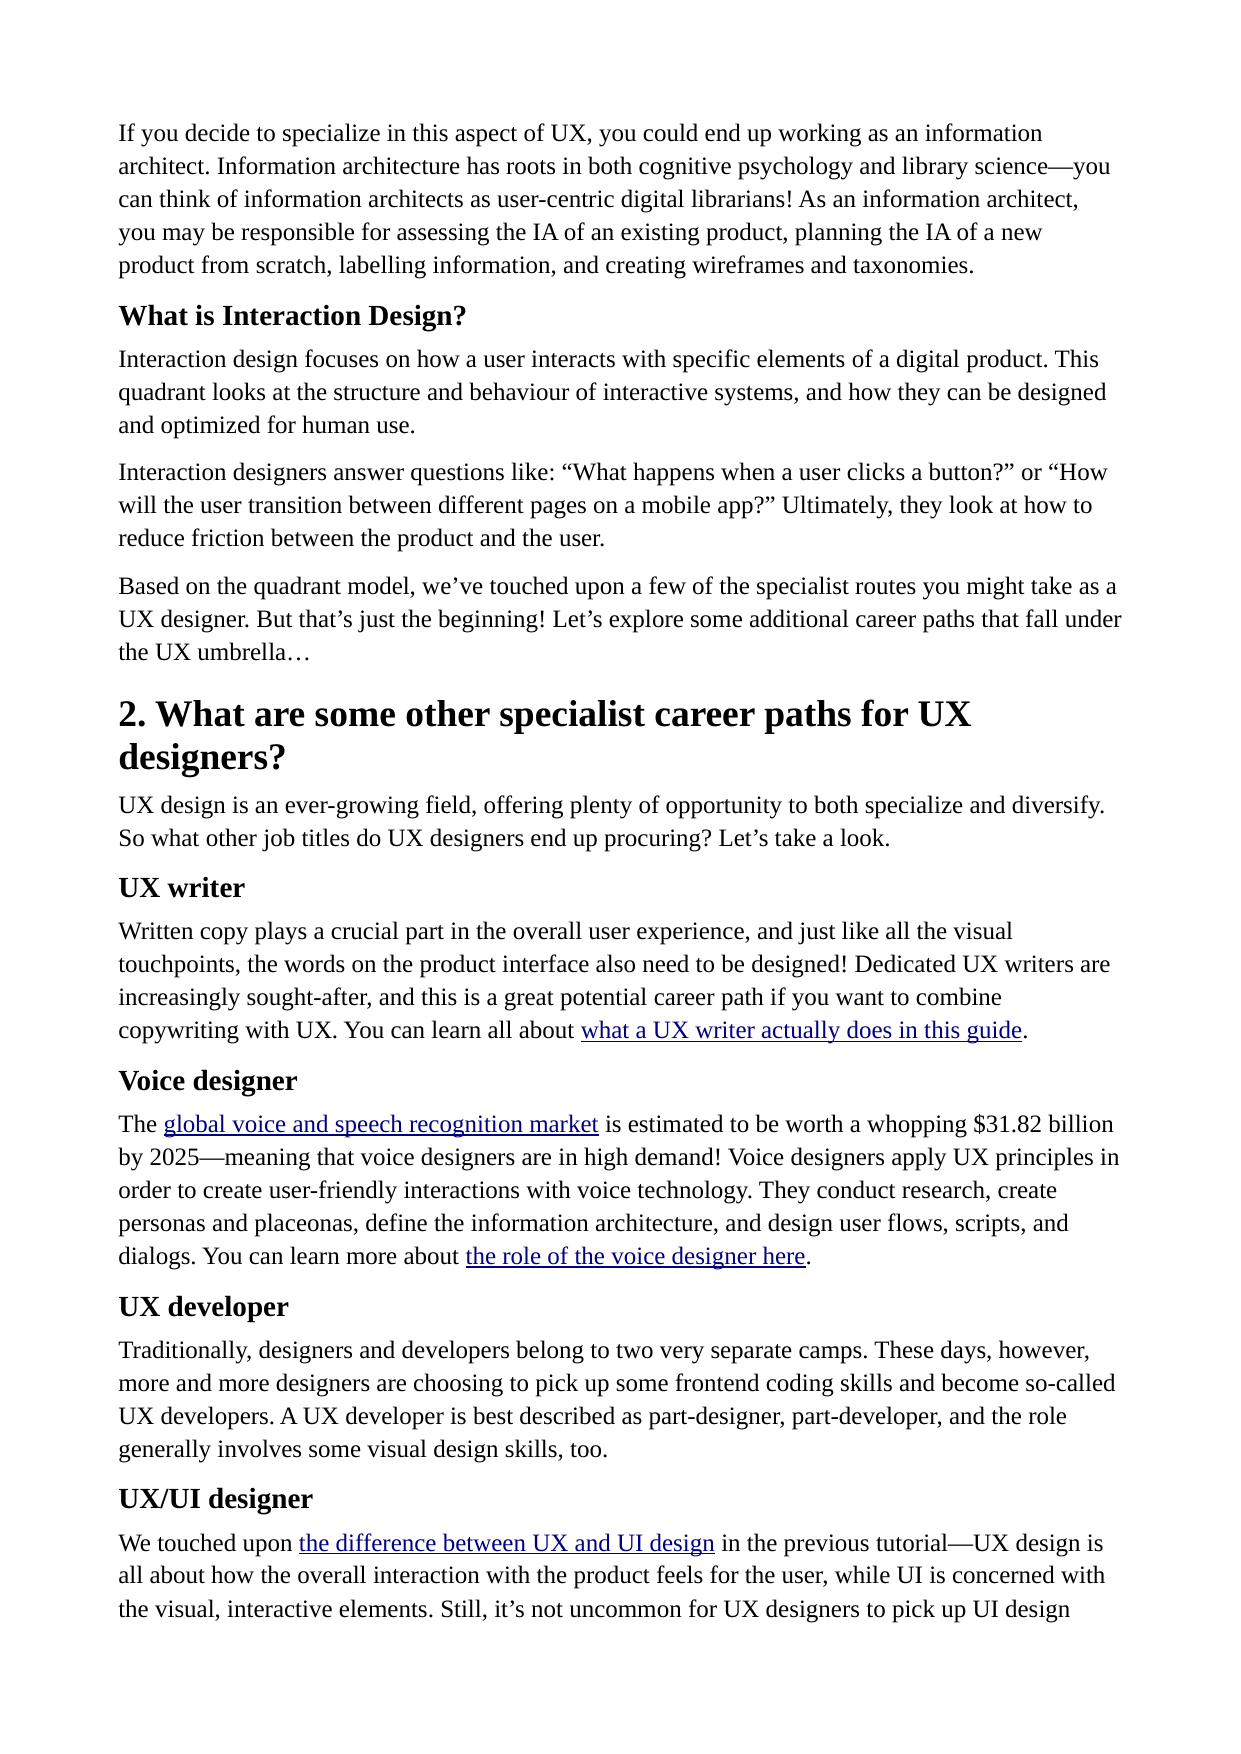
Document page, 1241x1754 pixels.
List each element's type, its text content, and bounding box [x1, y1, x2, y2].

text UX design is an ever-growing field, offering plenty of opportunity to both specialize and diversify. So what other job titles do UX designers end up procuring? Let’s take a look. [118, 790, 1122, 852]
subtitle UX writer [118, 870, 1122, 904]
text Based on the quadrant model, we’ve touched upon a few of the specialist routes you might take as a UX designer. But that’s just the beginning! Let’s explore some additional career paths that fall under the UX umbrella… [118, 571, 1122, 666]
subtitle 2. What are some other specialist career paths for UX designers? [118, 691, 1122, 777]
subtitle UX/UI designer [118, 1482, 1122, 1515]
text Interaction designers answer questions like: “What happens when a user clicks a button?” or “How will the user transition between different pages on a mobile app?” Ultimately, they look at how to reduce friction between the product and the user. [118, 457, 1122, 552]
text Interaction design focuses on how a user interacts with specific elements of a digital product. This quadrant looks at the structure and behaviour of interactive systems, and how they can be designed and optimized for human use. [118, 344, 1122, 439]
text Traditionally, designers and developers belong to two very separate camps. These days, however, more and more designers are choosing to pick up some frontend coding skills and become so-called UX developers. A UX developer is best described as part-designer, part-developer, and the role generally involves some visual design skills, too. [118, 1335, 1122, 1463]
text The global voice and speech recognition market is estimated to be worth a whopping $31.82 billion by 2025—meaning that voice designers are in high demand! Voice designers apply UX principles in order to create user-friendly interactions with voice technology. They conduct research, create personas and placeonas, define the information architecture, and design user flows, scripts, and dialogs. You can learn more about the role of the voice designer here. [118, 1109, 1122, 1270]
subtitle What is Interaction Design? [118, 298, 1122, 331]
subtitle UX developer [118, 1289, 1122, 1322]
subtitle Voice designer [118, 1063, 1122, 1097]
text Written copy plays a crucial part in the overall user experience, and just like all the visual touchpoints, the words on the product interface also need to be designed! Dedicated UX writers are increasingly sought-after, and this is a great potential career path if you want to combine copywriting with UX. You can learn all about what a UX writer actually does in this guide. [118, 916, 1122, 1044]
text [118, 1528, 1122, 1622]
text If you decide to specialize in this aspect of UX, you could end up working as an information architect. Information architecture has roots in both cognitive psychology and library science—you can think of information architects as user-centric digital librarians! As an information architect, you may be responsible for assessing the IA of an existing product, planning the IA of a new product from scratch, labelling information, and creating wireframes and taxonomies. [118, 118, 1122, 279]
